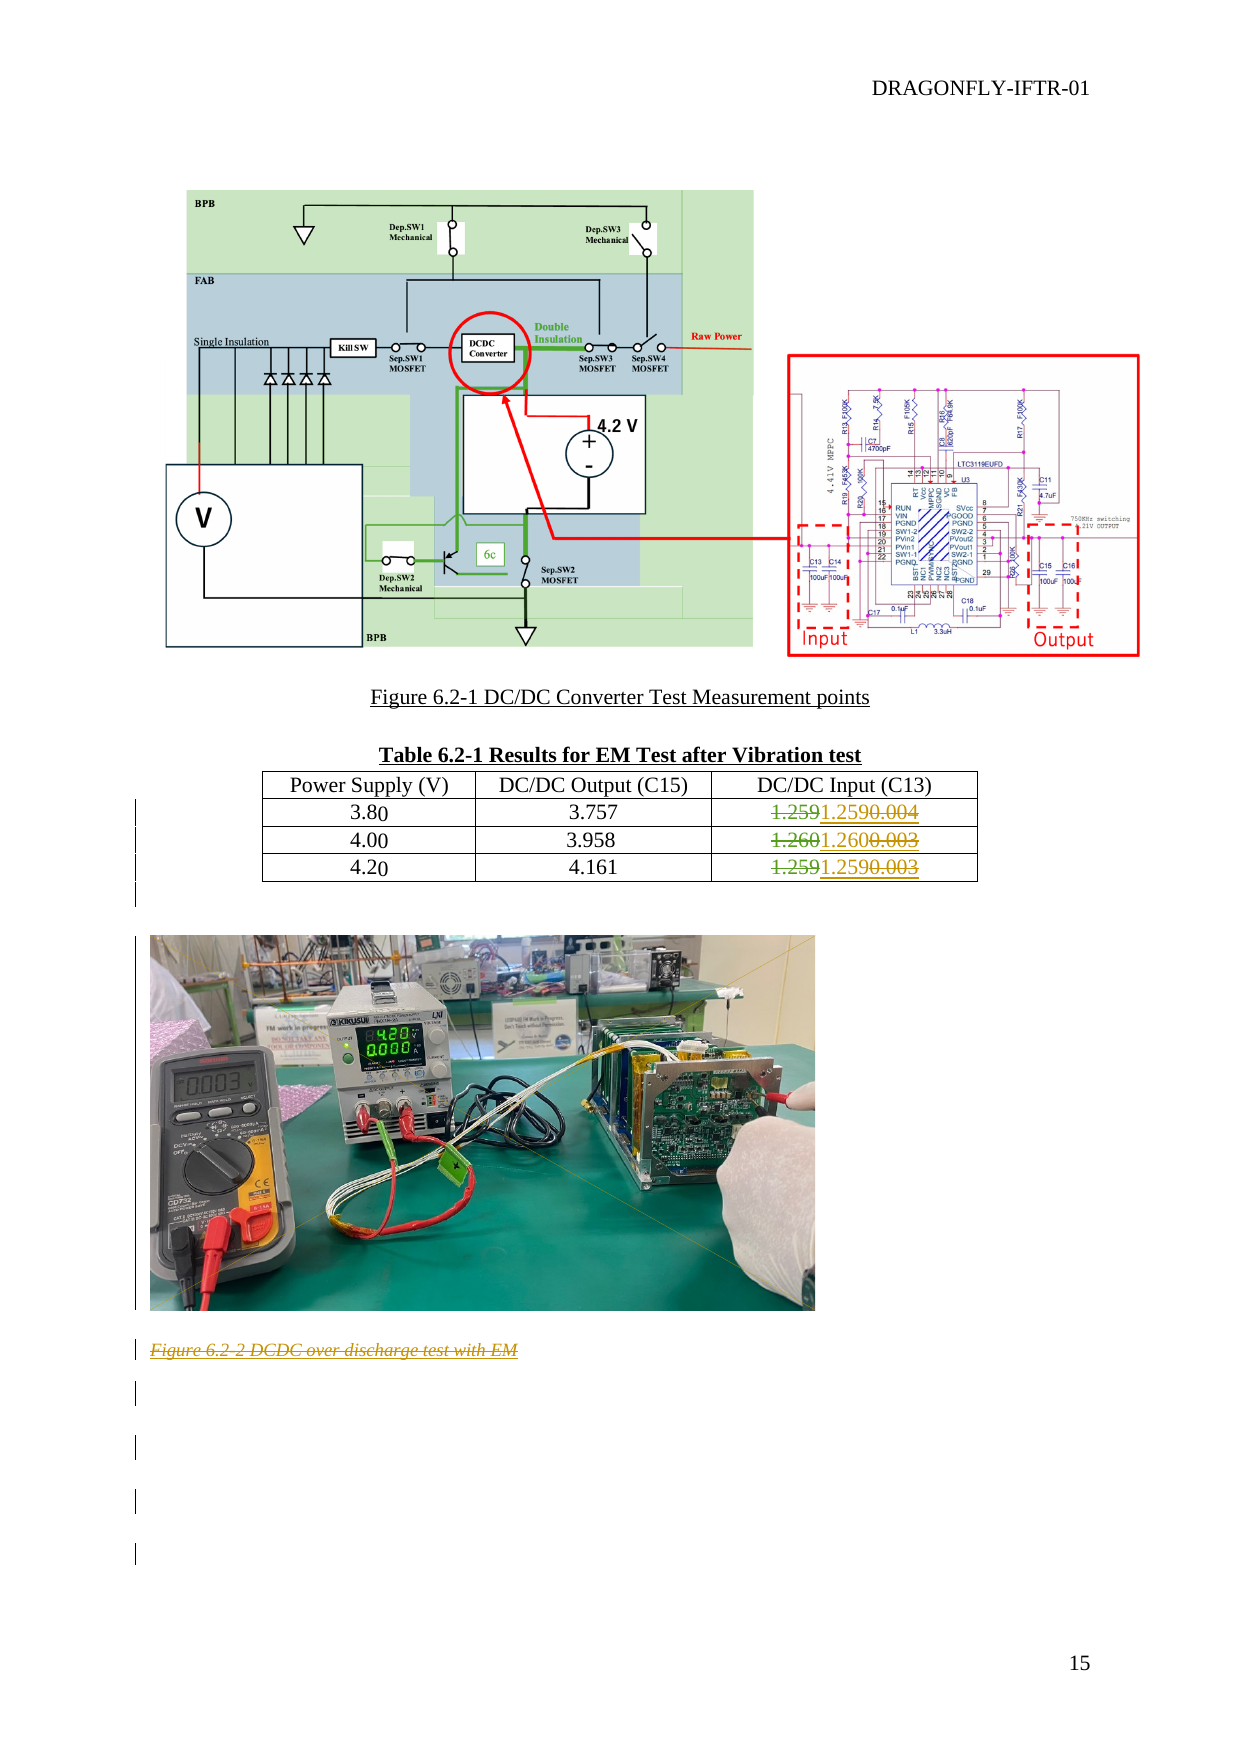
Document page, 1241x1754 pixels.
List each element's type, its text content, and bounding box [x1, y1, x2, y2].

table_header DC/DC Input (C13)​ [712, 772, 977, 798]
picture [151, 1124, 814, 1311]
table_cell 4.161 [476, 854, 711, 881]
picture [150, 937, 480, 1309]
table_cell 3.757​ [476, 799, 711, 826]
picture [165, 190, 1140, 664]
table_cell 4.2​0 [263, 854, 475, 881]
table_cell 3.958 ​ [476, 827, 711, 853]
table_header DC/DC Output (C15)​ [476, 772, 711, 798]
picture [485, 937, 816, 1309]
picture [151, 935, 814, 1122]
table_cell [712, 854, 977, 881]
table_cell 4.0​0 [263, 827, 475, 853]
table_cell [712, 799, 977, 826]
table_cell 3.8​0 [263, 799, 475, 826]
subtitle Table 6.2-1 Results for EM Test after Vibration test [150, 742, 1090, 767]
table_header Power Supply (V)​ [263, 772, 475, 798]
table_cell [712, 827, 977, 853]
